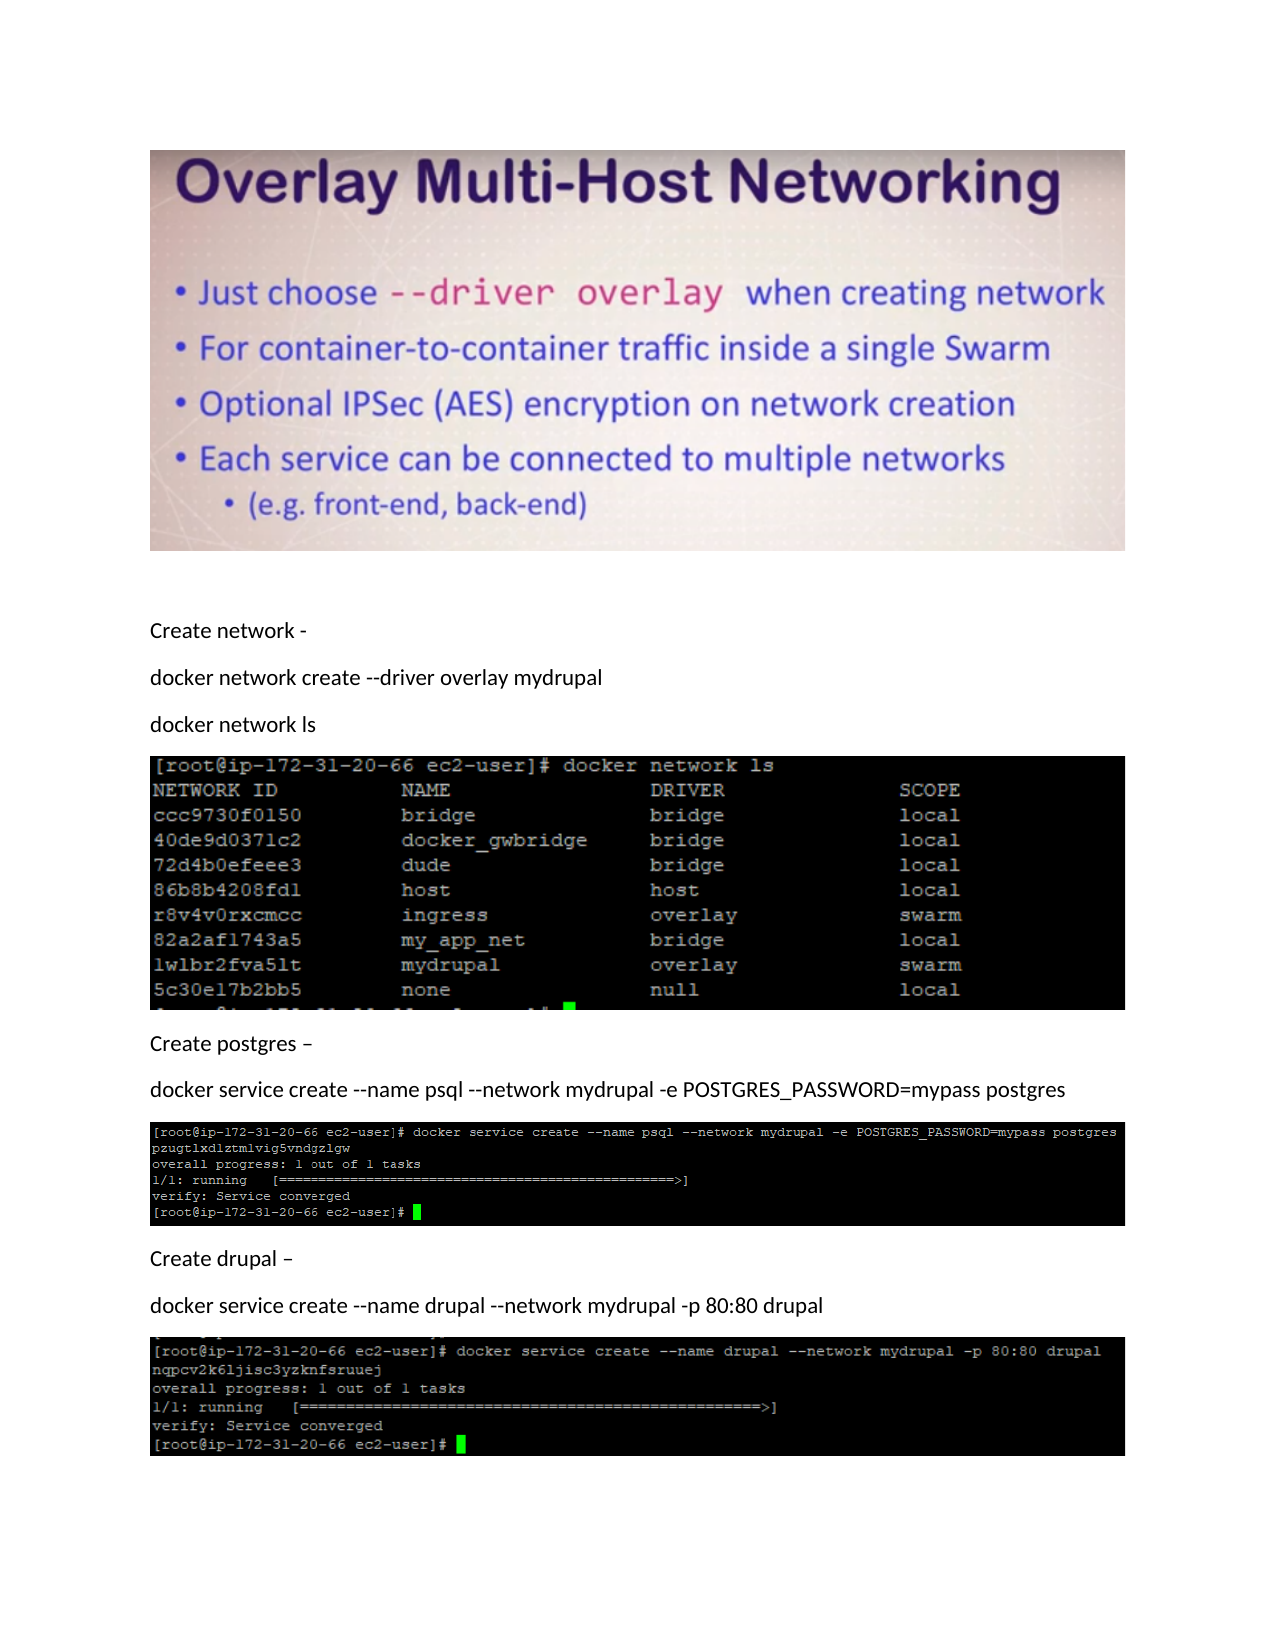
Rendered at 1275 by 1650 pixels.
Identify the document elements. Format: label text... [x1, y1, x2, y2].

text docker service create --name psql --network mydrupal -e POSTGRES_PASSWORD=mypass postgres [150, 1076, 1125, 1104]
text docker network create --driver overlay mydrupal [150, 663, 1125, 691]
text Create postgres – [150, 1029, 1125, 1057]
text docker network ls [150, 710, 1125, 738]
text Create network - [150, 616, 1125, 644]
picture [150, 150, 1125, 551]
picture [150, 756, 1125, 1010]
text docker service create --name drupal --network mydrupal -p 80:80 drupal [150, 1291, 1125, 1319]
picture [150, 1337, 1125, 1456]
picture [150, 1122, 1125, 1226]
text Create drupal – [150, 1244, 1125, 1272]
